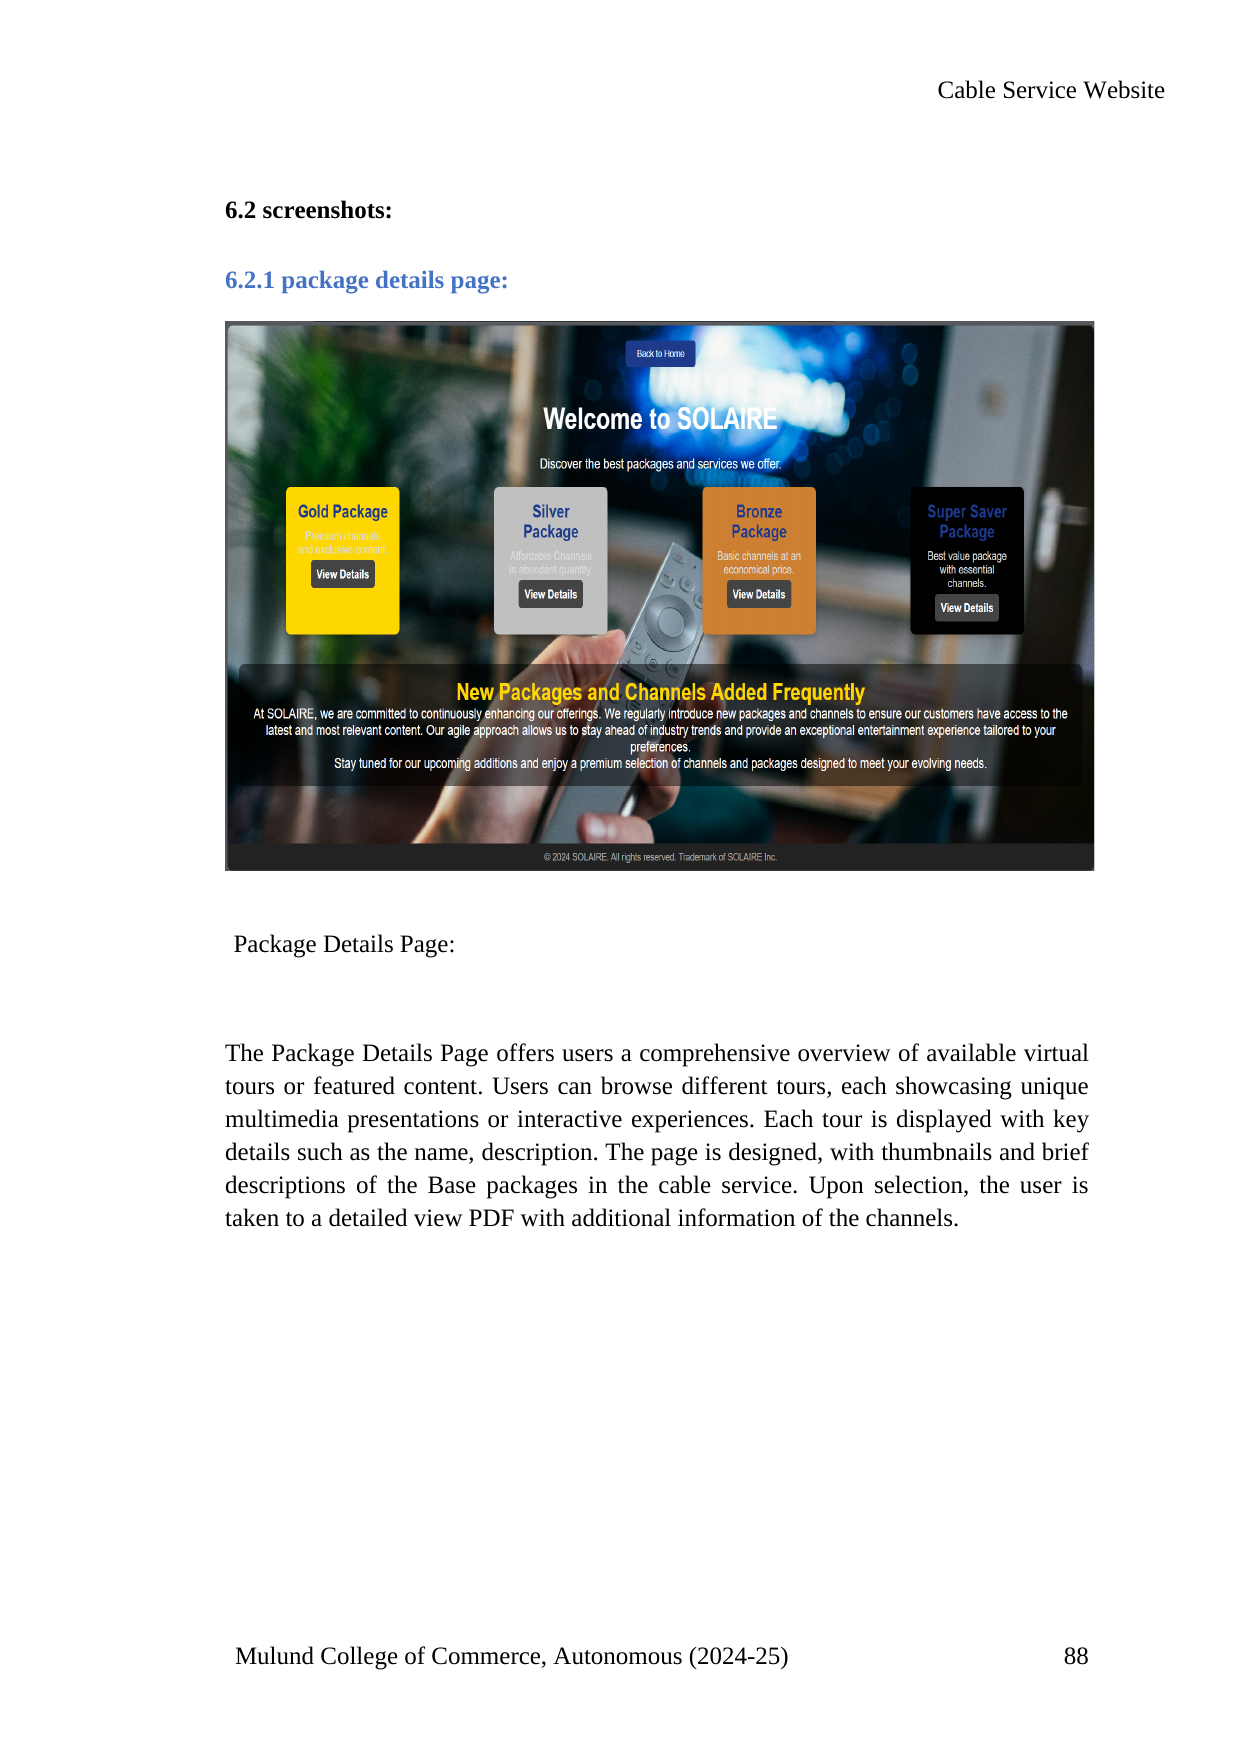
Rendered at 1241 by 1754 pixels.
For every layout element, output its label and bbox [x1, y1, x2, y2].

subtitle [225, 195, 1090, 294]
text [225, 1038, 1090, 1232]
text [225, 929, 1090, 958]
picture [225, 321, 1095, 871]
